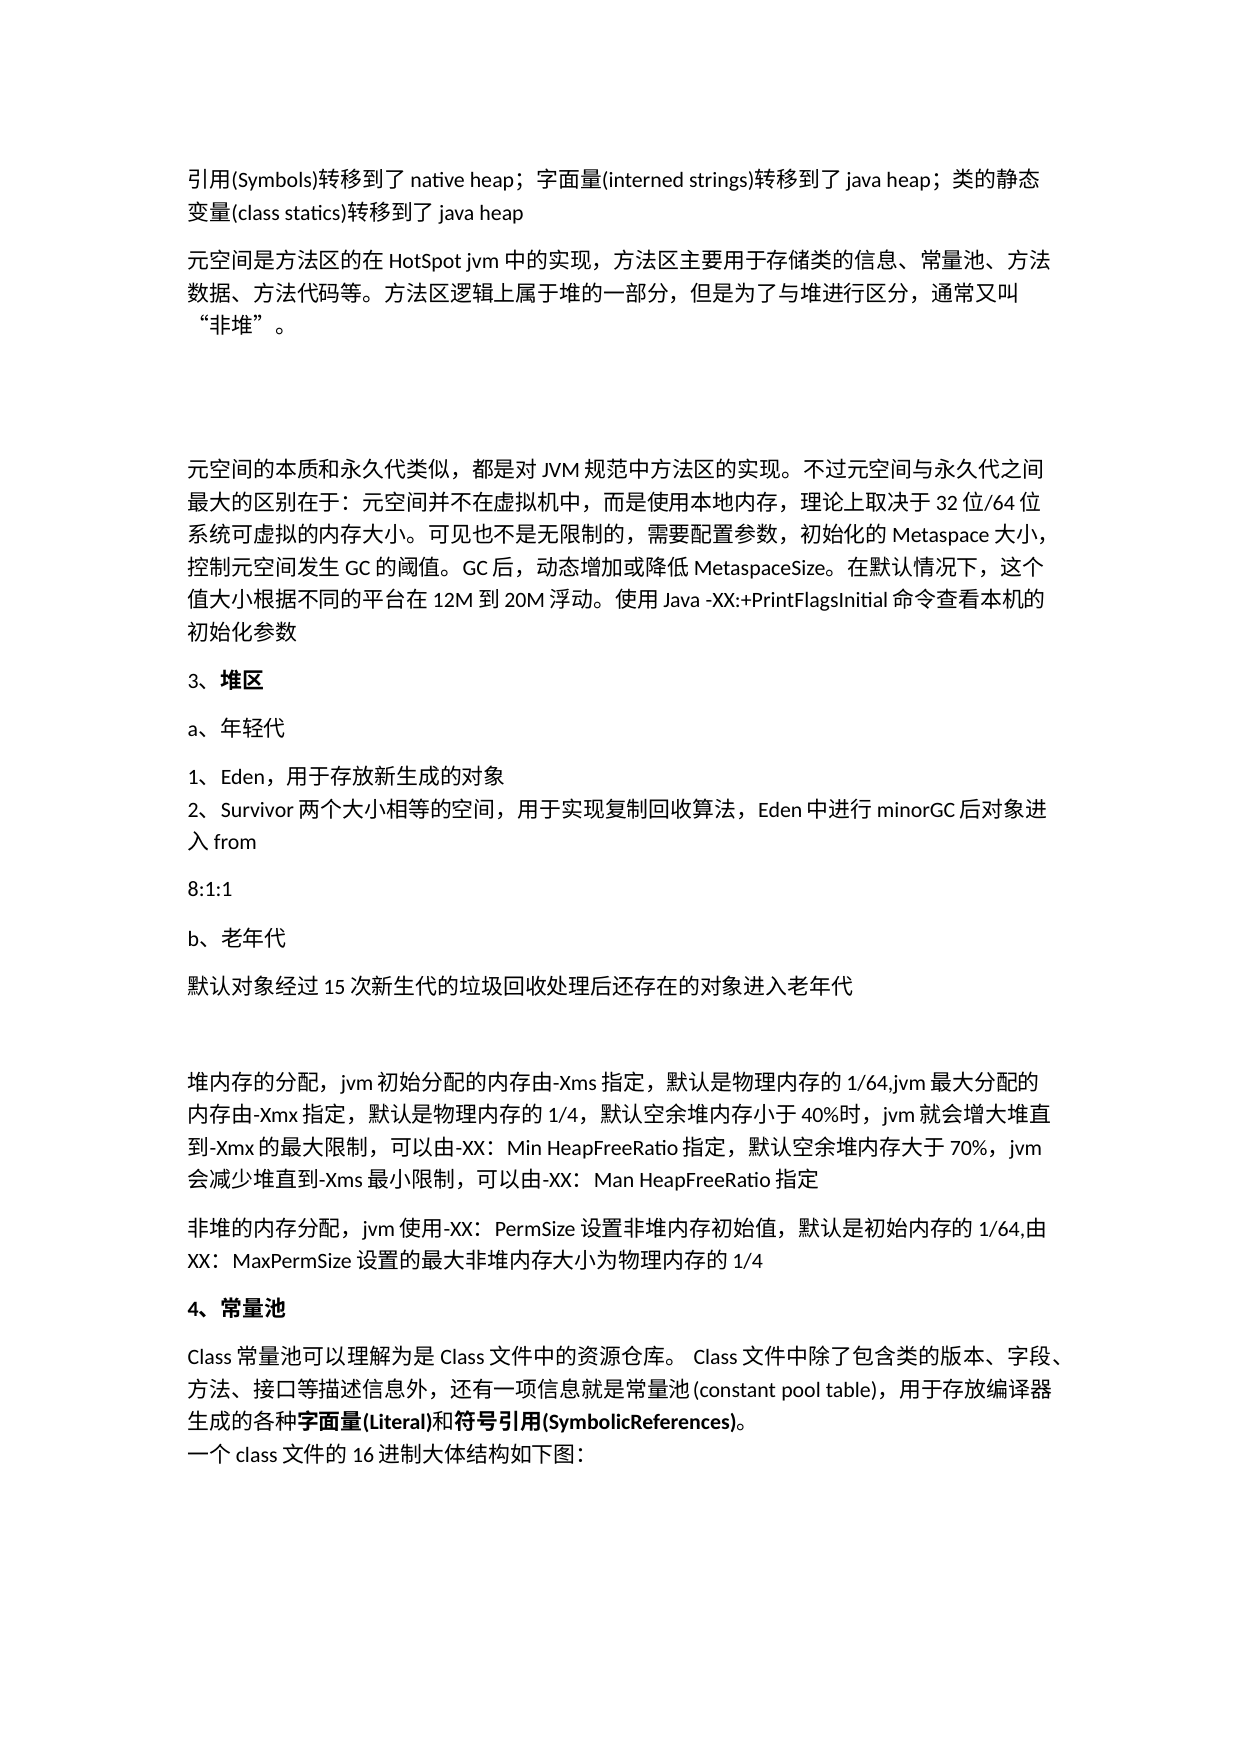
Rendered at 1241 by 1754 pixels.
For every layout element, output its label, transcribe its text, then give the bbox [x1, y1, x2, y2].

list Eden，用于存放新生成的对象 [187, 759, 1053, 791]
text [187, 162, 1053, 227]
text 4、常量池 [187, 1291, 1053, 1323]
text 默认对象经过15次新生代的垃圾回收处理后还存在的对象进入老年代 [187, 968, 1053, 1001]
list 老年代 [187, 920, 1053, 953]
text 8:1:1 [187, 872, 1053, 904]
list 年轻代 [187, 711, 1053, 743]
text 非堆的内存分配，jvm使用-XX：PermSize设置非堆内存初始值，默认是初始内存的1/64,由XX：MaxPermSize设置的最大非堆内存大小为物理内存的1/4 [187, 1210, 1053, 1275]
list Survivor 两个大小相等的空间，用于实现复制回收算法，Eden中进行minorGC后对象进入from [187, 791, 1053, 856]
text 3、堆区 [187, 663, 1053, 695]
text 堆内存的分配，jvm初始分配的内存由-Xms指定，默认是物理内存的1/64,jvm最大分配的内存由-Xmx指定，默认是物理内存的1/4，默认空余堆内存小于40%时，jvm就会增大堆直到-Xmx的最大限制，可以由-XX：Min HeapFreeRatio指定，默认空余堆内存大于70%，jvm会减少堆直到-Xms最小限制，可以由-XX：Man HeapFreeRatio指定 [187, 1064, 1053, 1194]
text 元空间的本质和永久代类似，都是对JVM规范中方法区的实现。不过元空间与永久代之间最大的区别在于：元空间并不在虚拟机中，而是使用本地内存，理论上取决于32位/64位系统可虚拟的内存大小。可见也不是无限制的，需要配置参数，初始化的Metaspace大小，控制元空间发生GC的阈值。GC后，动态增加或降低MetaspaceSize。在默认情况下，这个值大小根据不同的平台在12M到20M浮动。使用Java -XX:+PrintFlagsInitial命令查看本机的初始化参数 [187, 452, 1053, 647]
text 元空间是方法区的在HotSpot jvm 中的实现，方法区主要用于存储类的信息、常量池、方法数据、方法代码等。方法区逻辑上属于堆的一部分，但是为了与堆进行区分，通常又叫“非堆”。 [187, 243, 1053, 340]
text 一个class文件的16进制大体结构如下图： [187, 1436, 1053, 1469]
text Class常量池可以理解为是Class文件中的资源仓库。 Class文件中除了包含类的版本、字段、方法、接口等描述信息外，还有一项信息就是常量池(constant pool table)，用于存放编译器生成的各种字面量(Literal)和符号引用(SymbolicReferences)。 [187, 1339, 1053, 1436]
